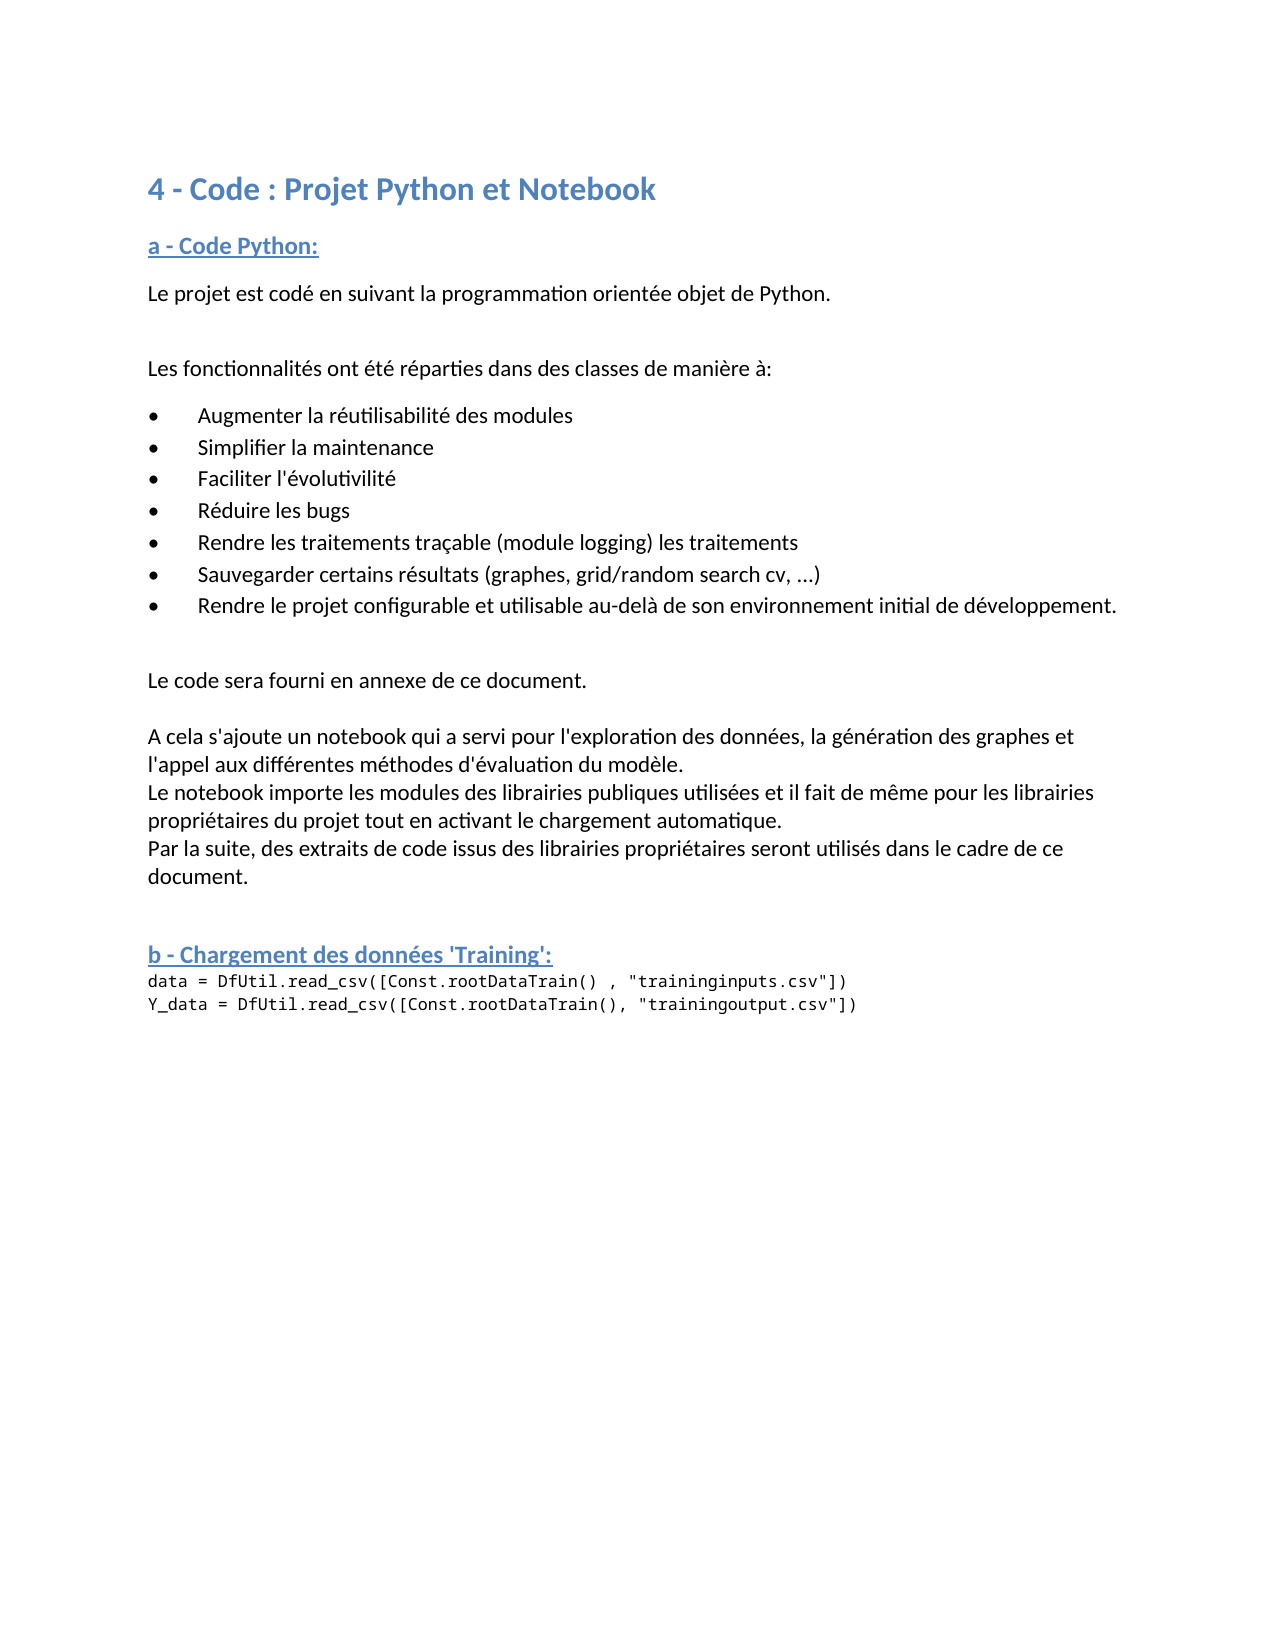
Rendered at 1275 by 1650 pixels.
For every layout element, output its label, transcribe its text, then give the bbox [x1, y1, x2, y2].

text Les fonctionnalités ont été réparties dans des classes de manière à: [148, 354, 1127, 382]
subtitle b - Chargement des données 'Training': [148, 939, 1127, 970]
subtitle a - Code Python: [148, 230, 1127, 261]
text Le projet est codé en suivant la programmation orientée objet de Python. [148, 279, 1127, 335]
list Augmenter la réutilisabilité des modules [148, 401, 1127, 429]
list Rendre le projet configurable et utilisable au-delà de son environnement initial de développement. [148, 591, 1127, 647]
text data = DfUtil.read_csv([Const.rootDataTrain() , "traininginputs.csv"]) Y_data = DfUtil.read_csv([Const.rootDataTrain(), "trainingoutput.csv"]) [148, 970, 1127, 1015]
subtitle 4 - Code : Projet Python et Notebook [148, 168, 1127, 209]
list Faciliter l'évolutivilité [148, 464, 1127, 492]
list Sauvegarder certains résultats (graphes, grid/random search cv, ...) [148, 560, 1127, 588]
text Le code sera fourni en annexe de ce document. A cela s'ajoute un notebook qui a servi pour l'exploration des données, la génération des graphes et l'appel aux différentes méthodes d'évaluation du modèle. Le notebook importe les modules des librairies publiques utilisées et il fait de même pour les librairies propriétaires du projet tout en activant le chargement automatique. Par la suite, des extraits de code issus des librairies propriétaires seront utilisés dans le cadre de ce document. [148, 666, 1127, 918]
list Rendre les traitements traçable (module logging) les traitements [148, 528, 1127, 556]
list Simplifier la maintenance [148, 433, 1127, 461]
list Réduire les bugs [148, 496, 1127, 524]
